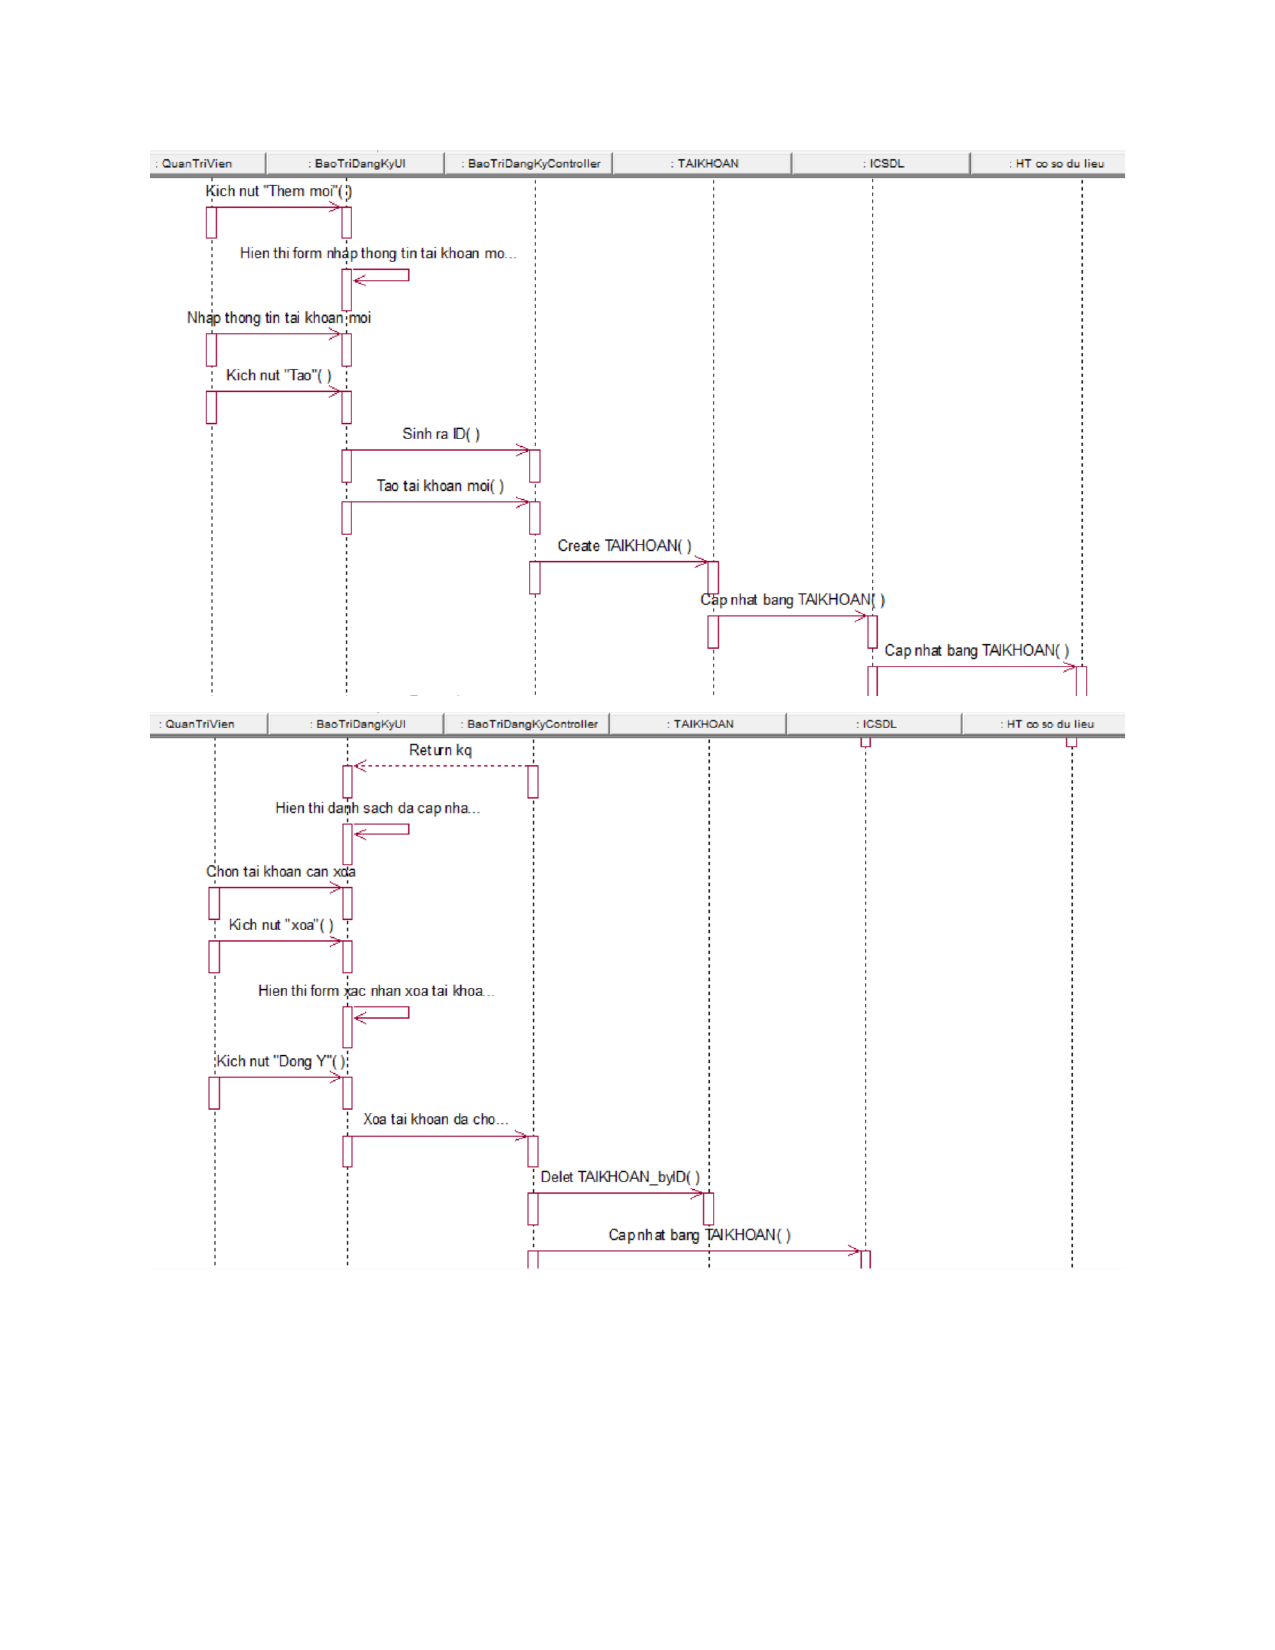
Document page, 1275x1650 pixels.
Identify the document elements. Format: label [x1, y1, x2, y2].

picture [150, 712, 1125, 1269]
picture [150, 150, 1125, 696]
